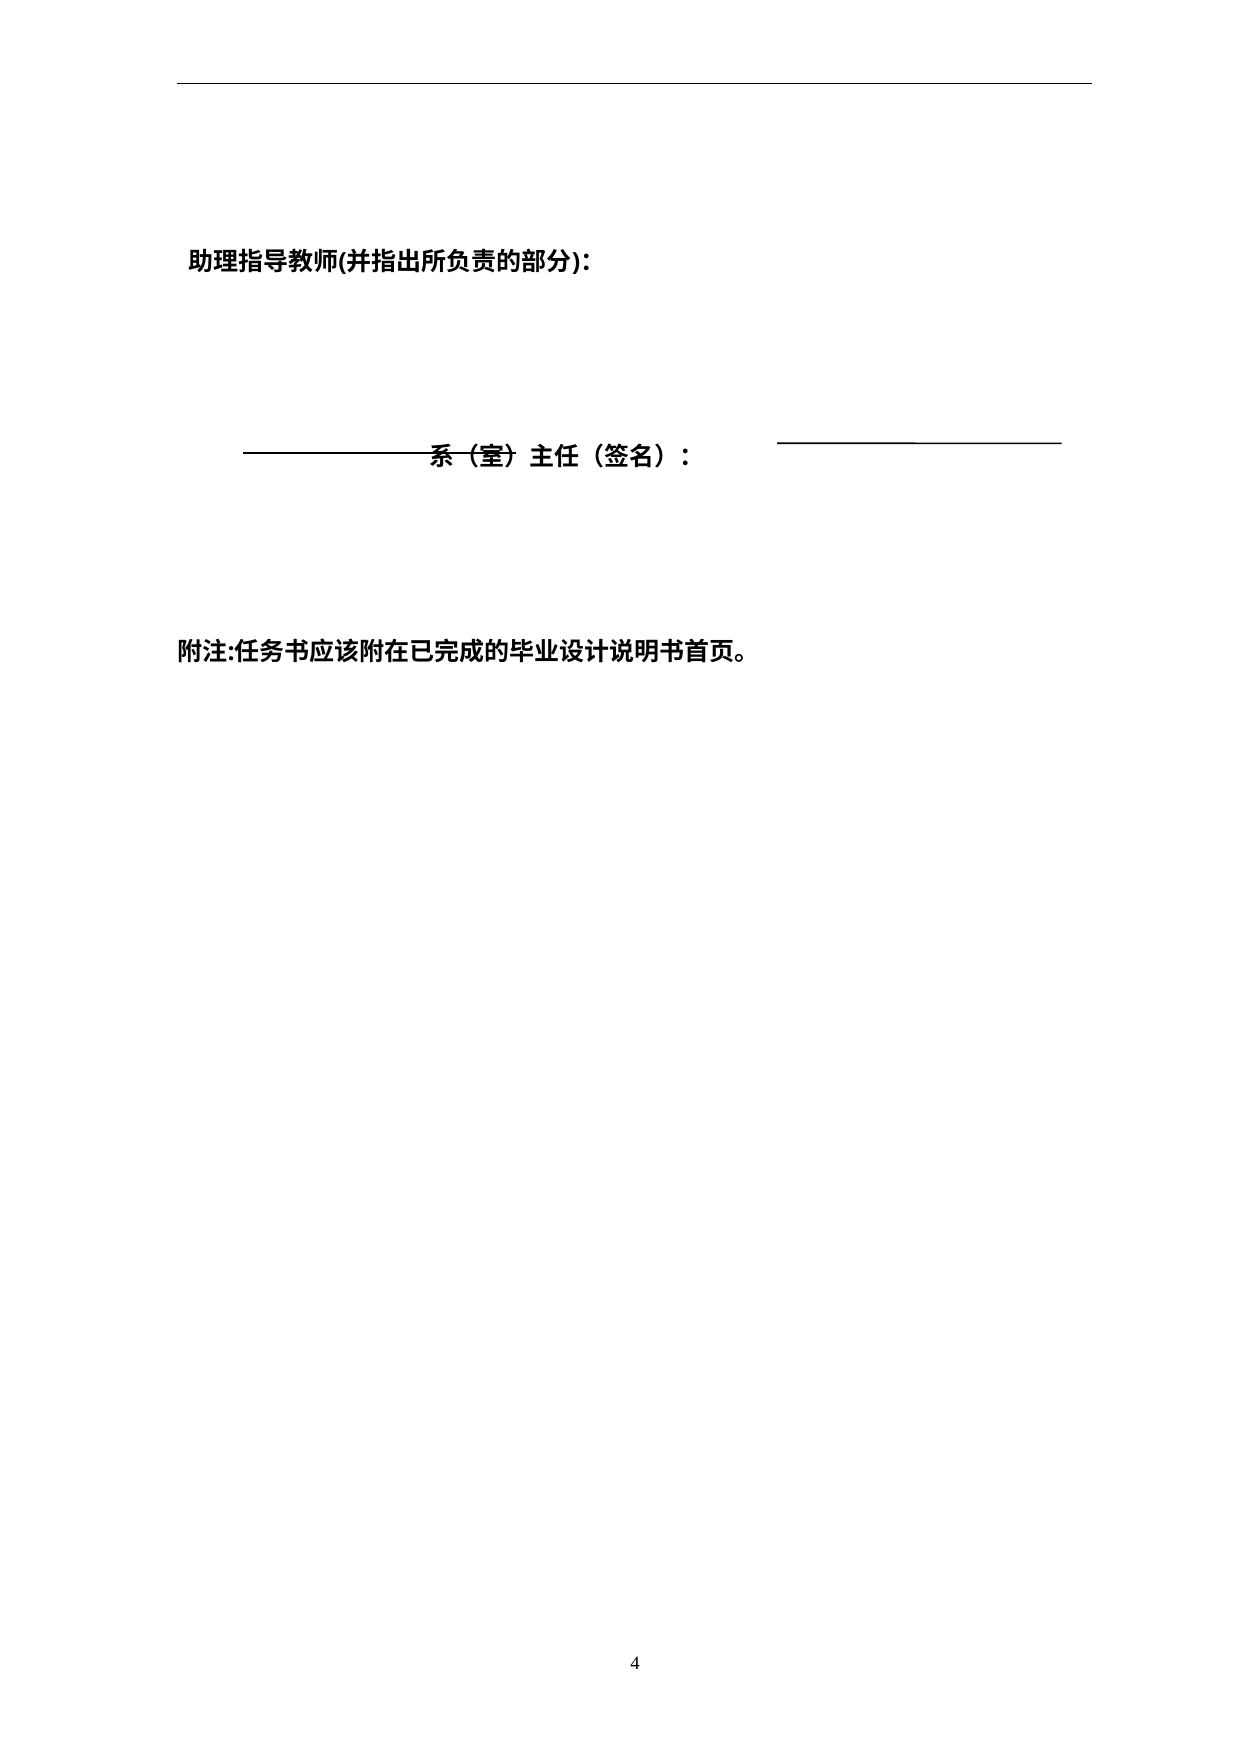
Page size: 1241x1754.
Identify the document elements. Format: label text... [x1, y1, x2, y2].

text 附注:任务书应该附在已完成的毕业设计说明书首页。 [177, 617, 1092, 682]
text 系（室）主任（签名）： [188, 422, 1092, 487]
text 助理指导教师(并指出所负责的部分)： [188, 227, 1092, 292]
